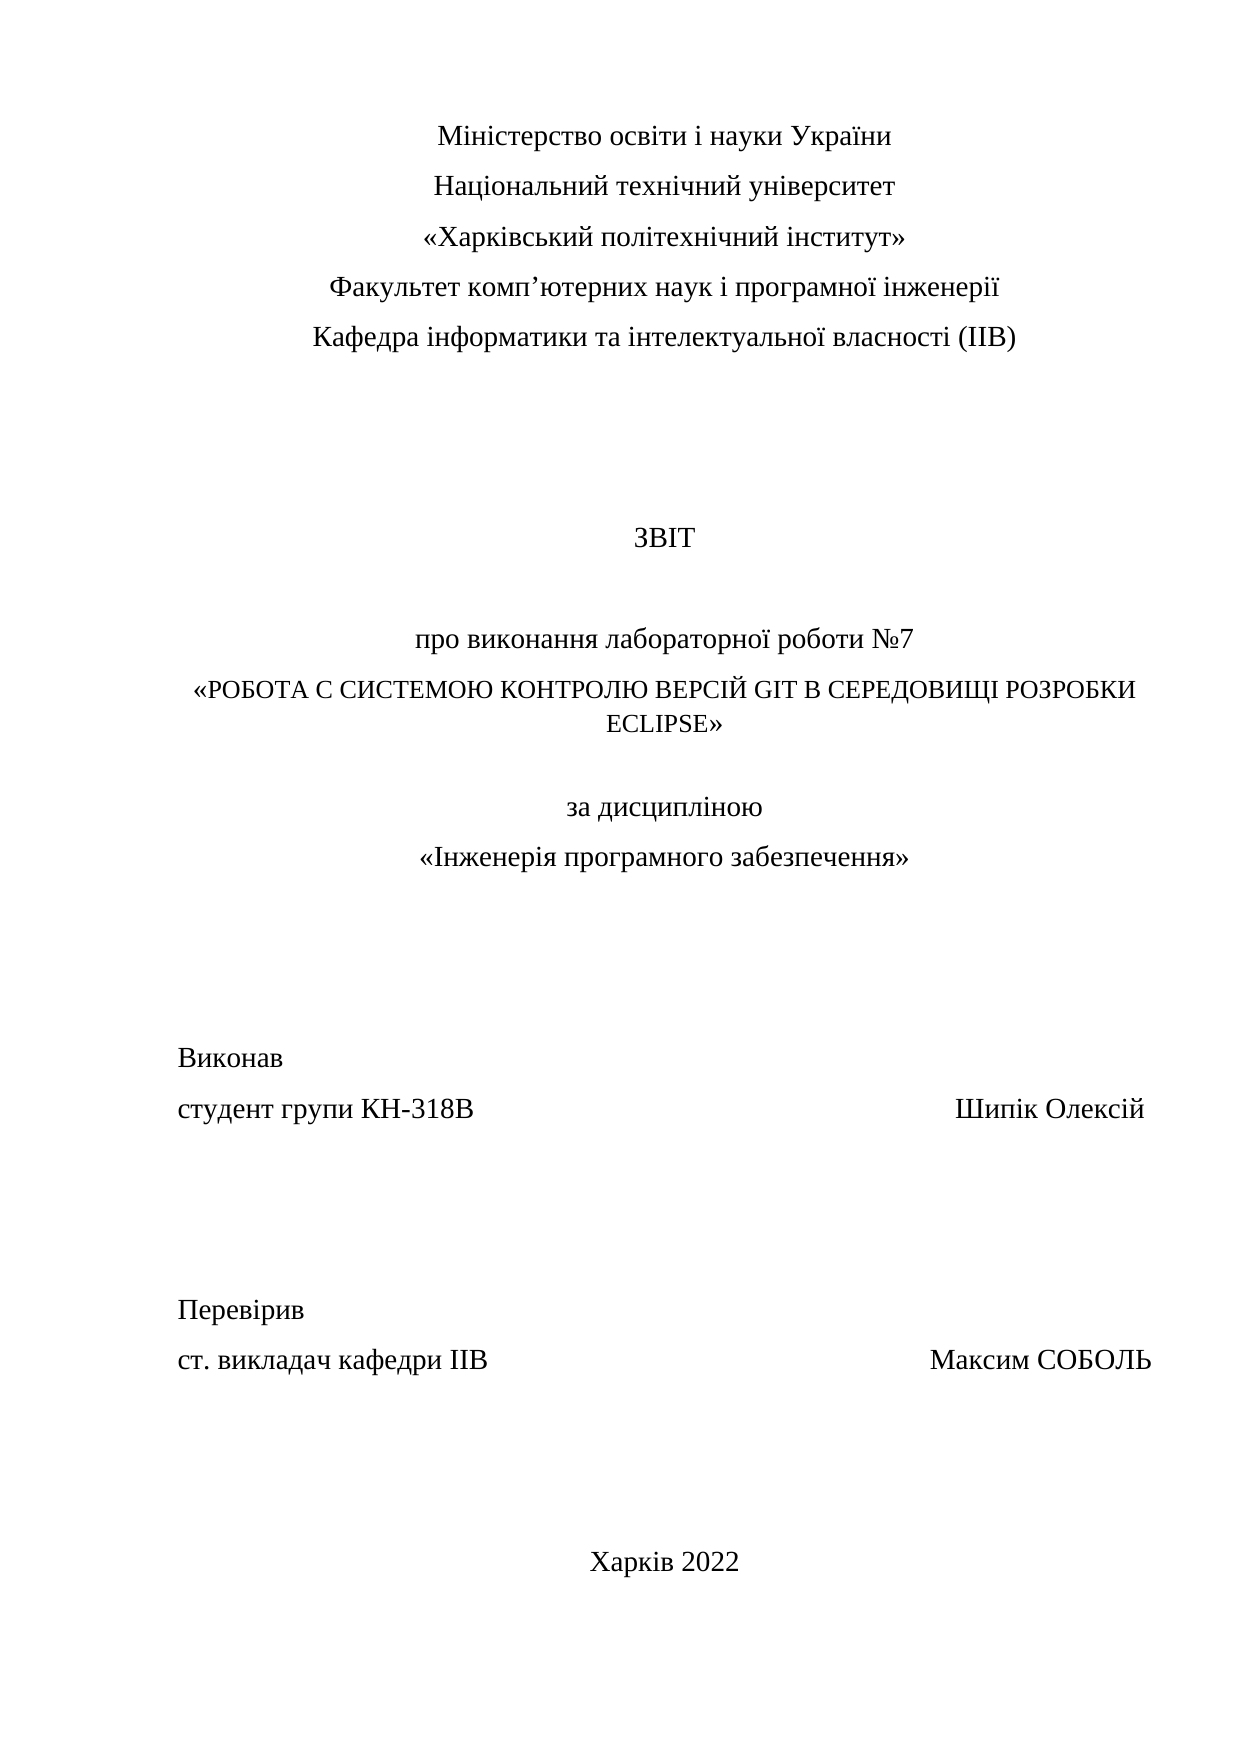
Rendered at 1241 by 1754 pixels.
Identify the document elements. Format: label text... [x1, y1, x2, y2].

text за дисципліною [177, 789, 1152, 822]
text «РОБОТА С СИСТЕМОЮ КОНТРОЛЮ ВЕРСІЙ GIT В СЕРЕДОВИЩІ РОЗРОБКИ ECLIPSE» [177, 672, 1152, 739]
text Кафедра інформатики та інтелектуальної власності (ІІВ) [177, 319, 1152, 353]
text Міністерство освіти і науки України [177, 118, 1152, 152]
text Виконав [177, 1041, 1152, 1074]
text ст. викладач кафедри ІІВ Максим СОБОЛЬ [177, 1342, 1152, 1376]
text Перевірив [177, 1292, 1152, 1326]
text Факультет комп’ютерних наук і програмної інженерії [177, 269, 1152, 303]
text «Інженерія програмного забезпечення» [177, 839, 1152, 873]
text Харків 2022 [177, 1544, 1152, 1577]
text Національний технічний університет [177, 168, 1152, 202]
text студент групи КН-318В Шипік Олексій [177, 1091, 1152, 1124]
text Звіт [177, 521, 1152, 554]
text про виконання лабораторної роботи №7 [177, 621, 1152, 655]
text «Харківський політехнічний інститут» [177, 219, 1152, 252]
